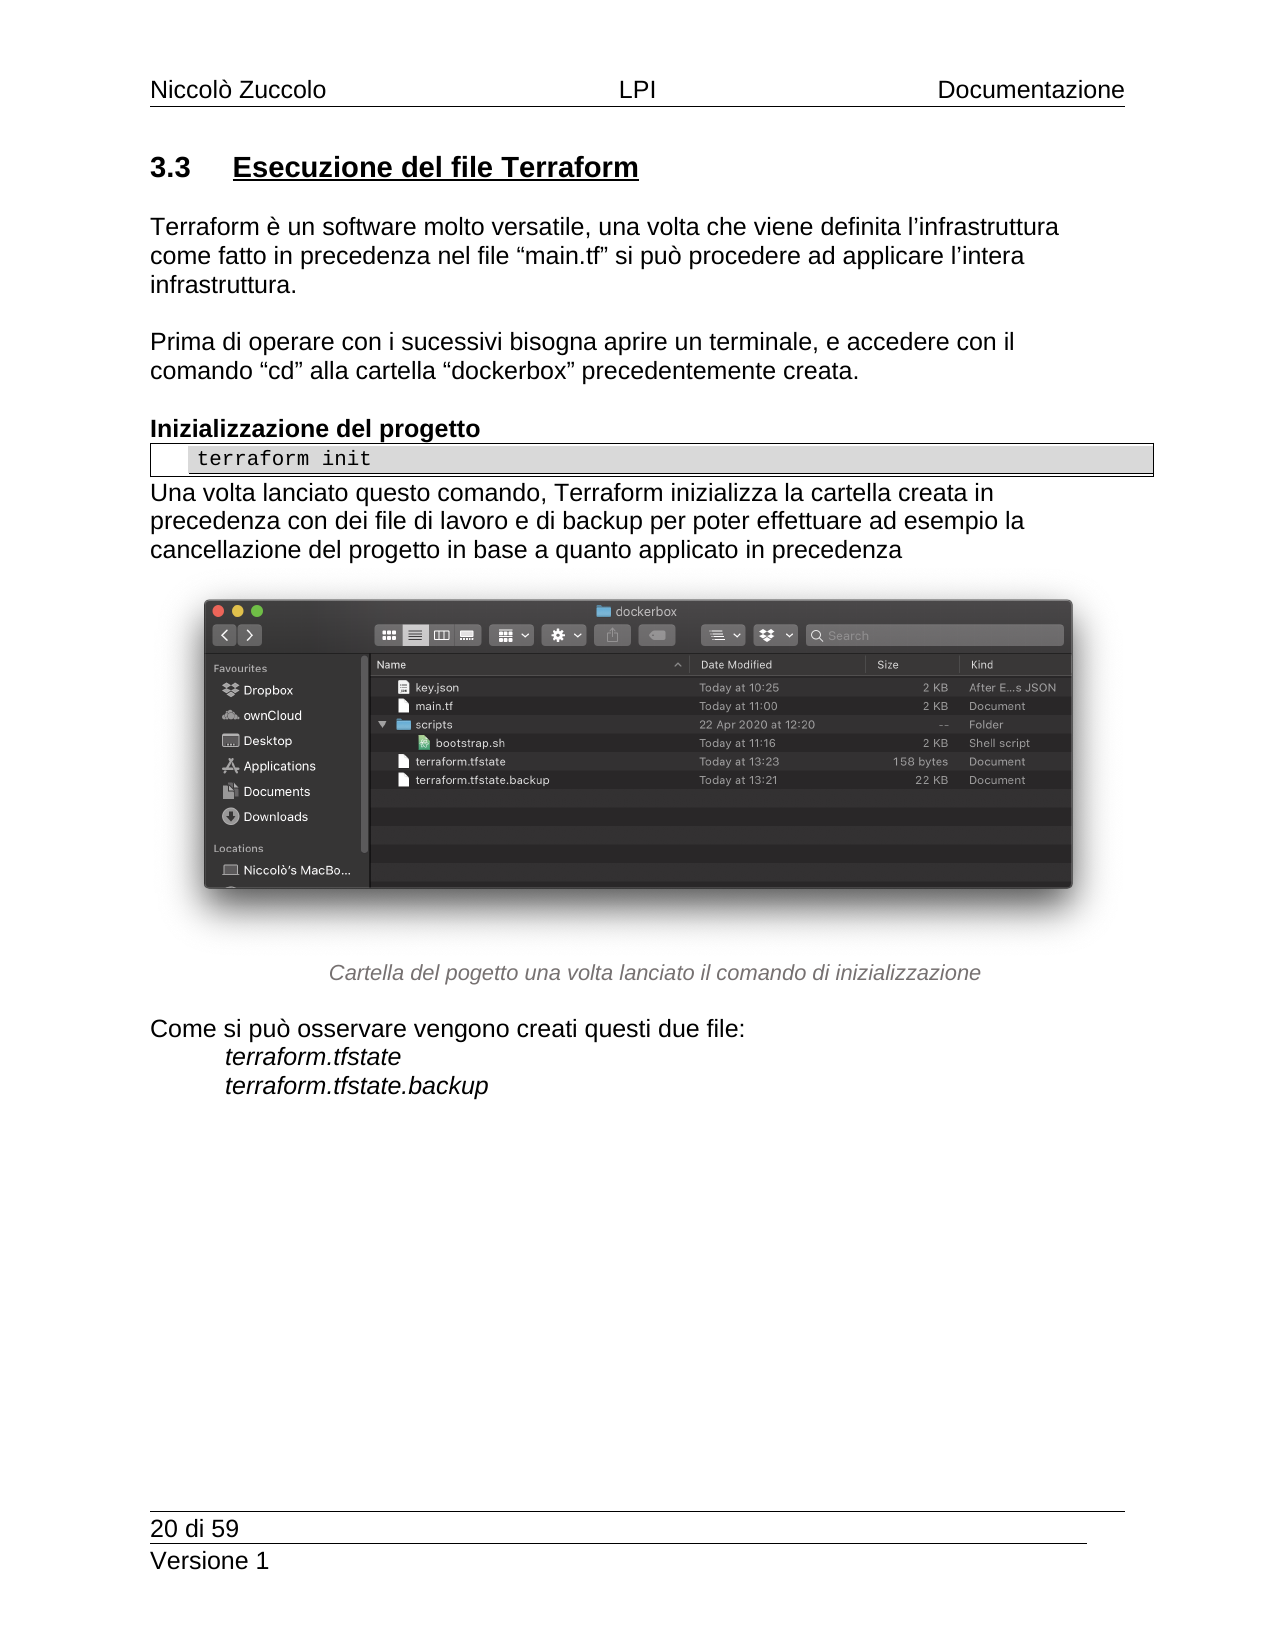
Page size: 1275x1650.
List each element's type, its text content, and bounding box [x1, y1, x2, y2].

text Prima di operare con i sucessivi bisogna aprire un terminale, e accedere con il comando “cd” alla cartella “dockerbox” precedentemente creata. [150, 327, 1125, 385]
text Come si può osservare vengono creati questi due file: [150, 1013, 1125, 1042]
text Inizializzazione del progetto [150, 413, 1125, 442]
text terraform init [188, 446, 1153, 473]
text Cartella del pogetto una volta lanciato il comando di inizializzazione [187, 960, 1125, 985]
text terraform.tfstate [150, 1042, 1125, 1071]
text terraform.tfstate.backup [150, 1071, 1125, 1100]
text Una volta lanciato questo comando, Terraform inizializza la cartella creata in precedenza con dei file di lavoro e di backup per poter effettuare ad esempio la cancellazione del progetto in base a quanto applicato in precedenza [151, 444, 1125, 476]
text Esecuzione del file Terraform [150, 150, 1125, 183]
text Una volta lanciato questo comando, Terraform inizializza la cartella creata in precedenza con dei file di lavoro e di backup per poter effettuare ad esempio la cancellazione del progetto in base a quanto applicato in precedenza [150, 477, 1125, 563]
text Terraform è un software molto versatile, una volta che viene definita l’infrastruttura come fatto in precedenza nel file “main.tf” si può procedere ad applicare l’intera infrastruttura. [150, 212, 1125, 298]
picture [150, 563, 1125, 960]
